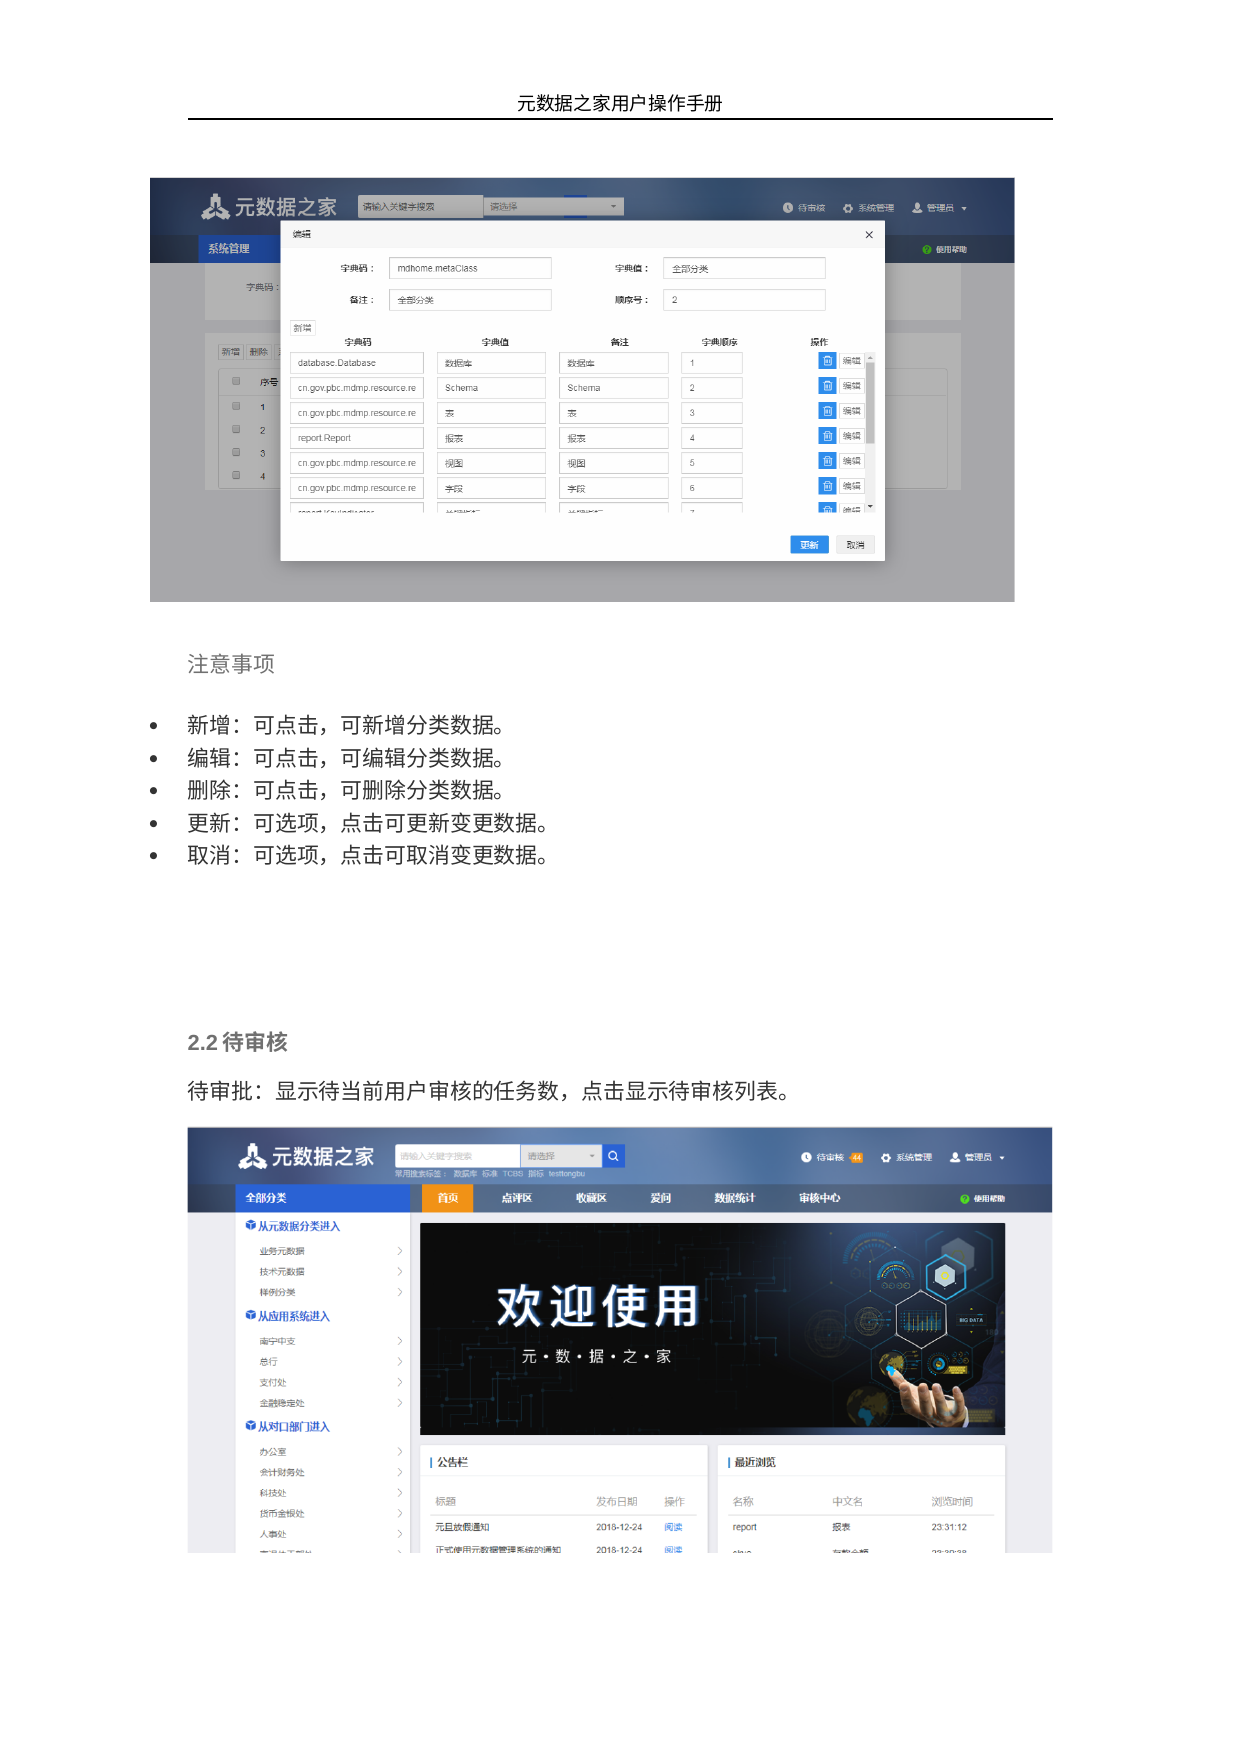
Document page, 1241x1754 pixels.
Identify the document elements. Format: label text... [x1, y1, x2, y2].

subtitle 2.2待审核 [187, 1025, 1053, 1057]
list 新增：可点击，可新增分类数据。 [150, 708, 1053, 740]
picture [187, 1126, 1053, 1553]
list 删除：可点击，可删除分类数据。 [150, 773, 1053, 805]
text 待审批：显示待当前用户审核的任务数，点击显示待审核列表。 [187, 1074, 1053, 1106]
text 注意事项 [187, 646, 1053, 679]
picture [150, 177, 1015, 602]
list 编辑：可点击，可编辑分类数据。 [150, 740, 1053, 773]
list 更新：可选项，点击可更新变更数据。 [150, 805, 1053, 838]
list 取消：可选项，点击可取消变更数据。 [150, 838, 1053, 870]
